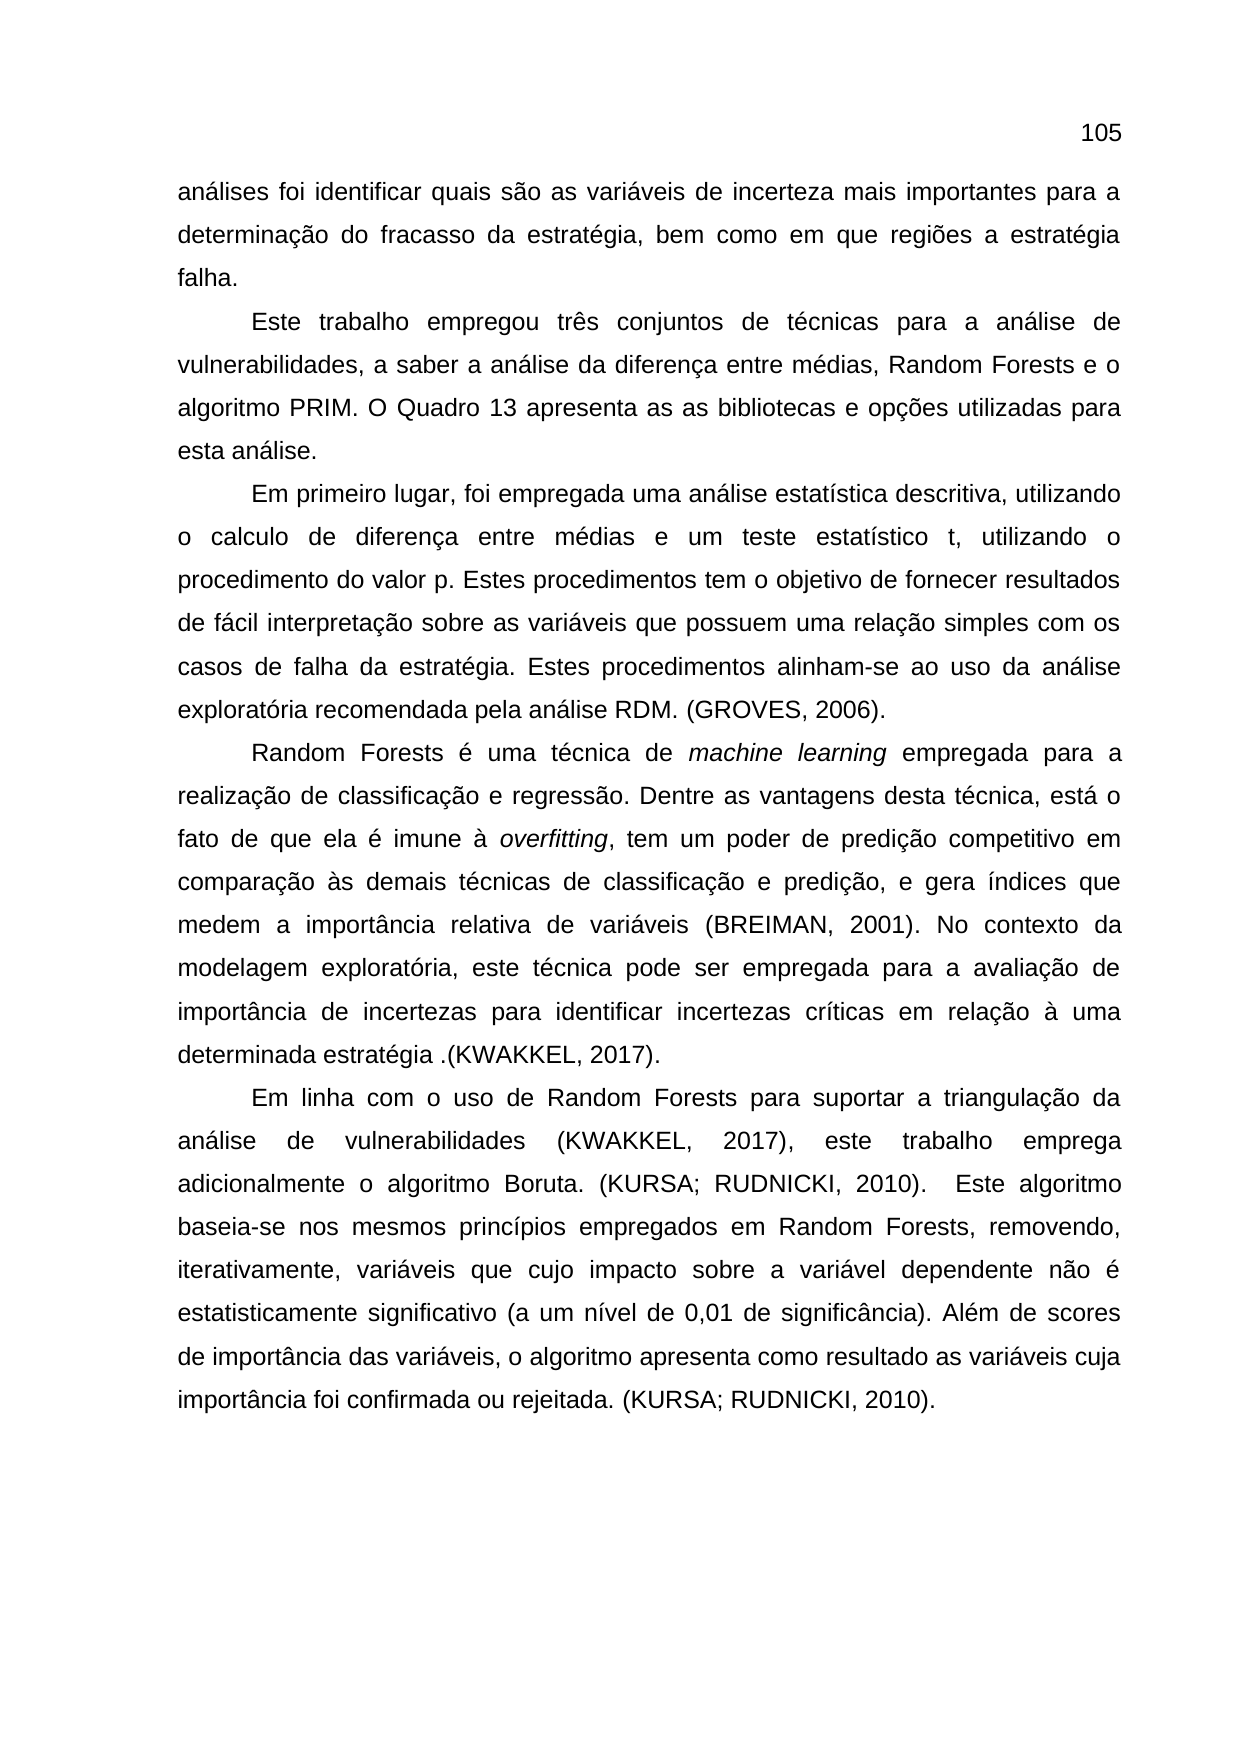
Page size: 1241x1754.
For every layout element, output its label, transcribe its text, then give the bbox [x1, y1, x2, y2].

text Em linha com o uso de Random Forests para suportar a triangulação da análise de vulnerabilidades (KWAKKEL, 2017), este trabalho emprega adicionalmente o algoritmo Boruta. (KURSA; RUDNICKI, 2010). Este algoritmo baseia-se nos mesmos princípios empregados em Random Forests, removendo, iterativamente, variáveis que cujo impacto sobre a variável dependente não é estatisticamente significativo (a um nível de 0,01 de significância). Além de scores de importância das variáveis, o algoritmo apresenta como resultado as variáveis cuja importância foi confirmada ou rejeitada. (KURSA; RUDNICKI, 2010). [177, 1083, 1122, 1413]
text Este trabalho empregou três conjuntos de técnicas para a análise de vulnerabilidades, a saber a análise da diferença entre médias, Random Forests e o algoritmo PRIM. O Quadro 13 apresenta as as bibliotecas e opções utilizadas para esta análise. [177, 307, 1122, 465]
text Random Forests é uma técnica de machine learning empregada para a realização de classificação e regressão. Dentre as vantagens desta técnica, está o fato de que ela é imune à overfitting, tem um poder de predição competitivo em comparação às demais técnicas de classificação e predição, e gera índices que medem a importância relativa de variáveis (BREIMAN, 2001). No contexto da modelagem exploratória, este técnica pode ser empregada para a avaliação de importância de incertezas para identificar incertezas críticas em relação à uma determinada estratégia .(KWAKKEL, 2017). [177, 738, 1122, 1068]
text Em primeiro lugar, foi empregada uma análise estatística descritiva, utilizando o calculo de diferença entre médias e um teste estatístico t, utilizando o procedimento do valor p. Estes procedimentos tem o objetivo de fornecer resultados de fácil interpretação sobre as variáveis que possuem uma relação simples com os casos de falha da estratégia. Estes procedimentos alinham-se ao uso da análise exploratória recomendada pela análise RDM. (GROVES, 2006). [177, 479, 1122, 723]
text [177, 177, 1122, 292]
